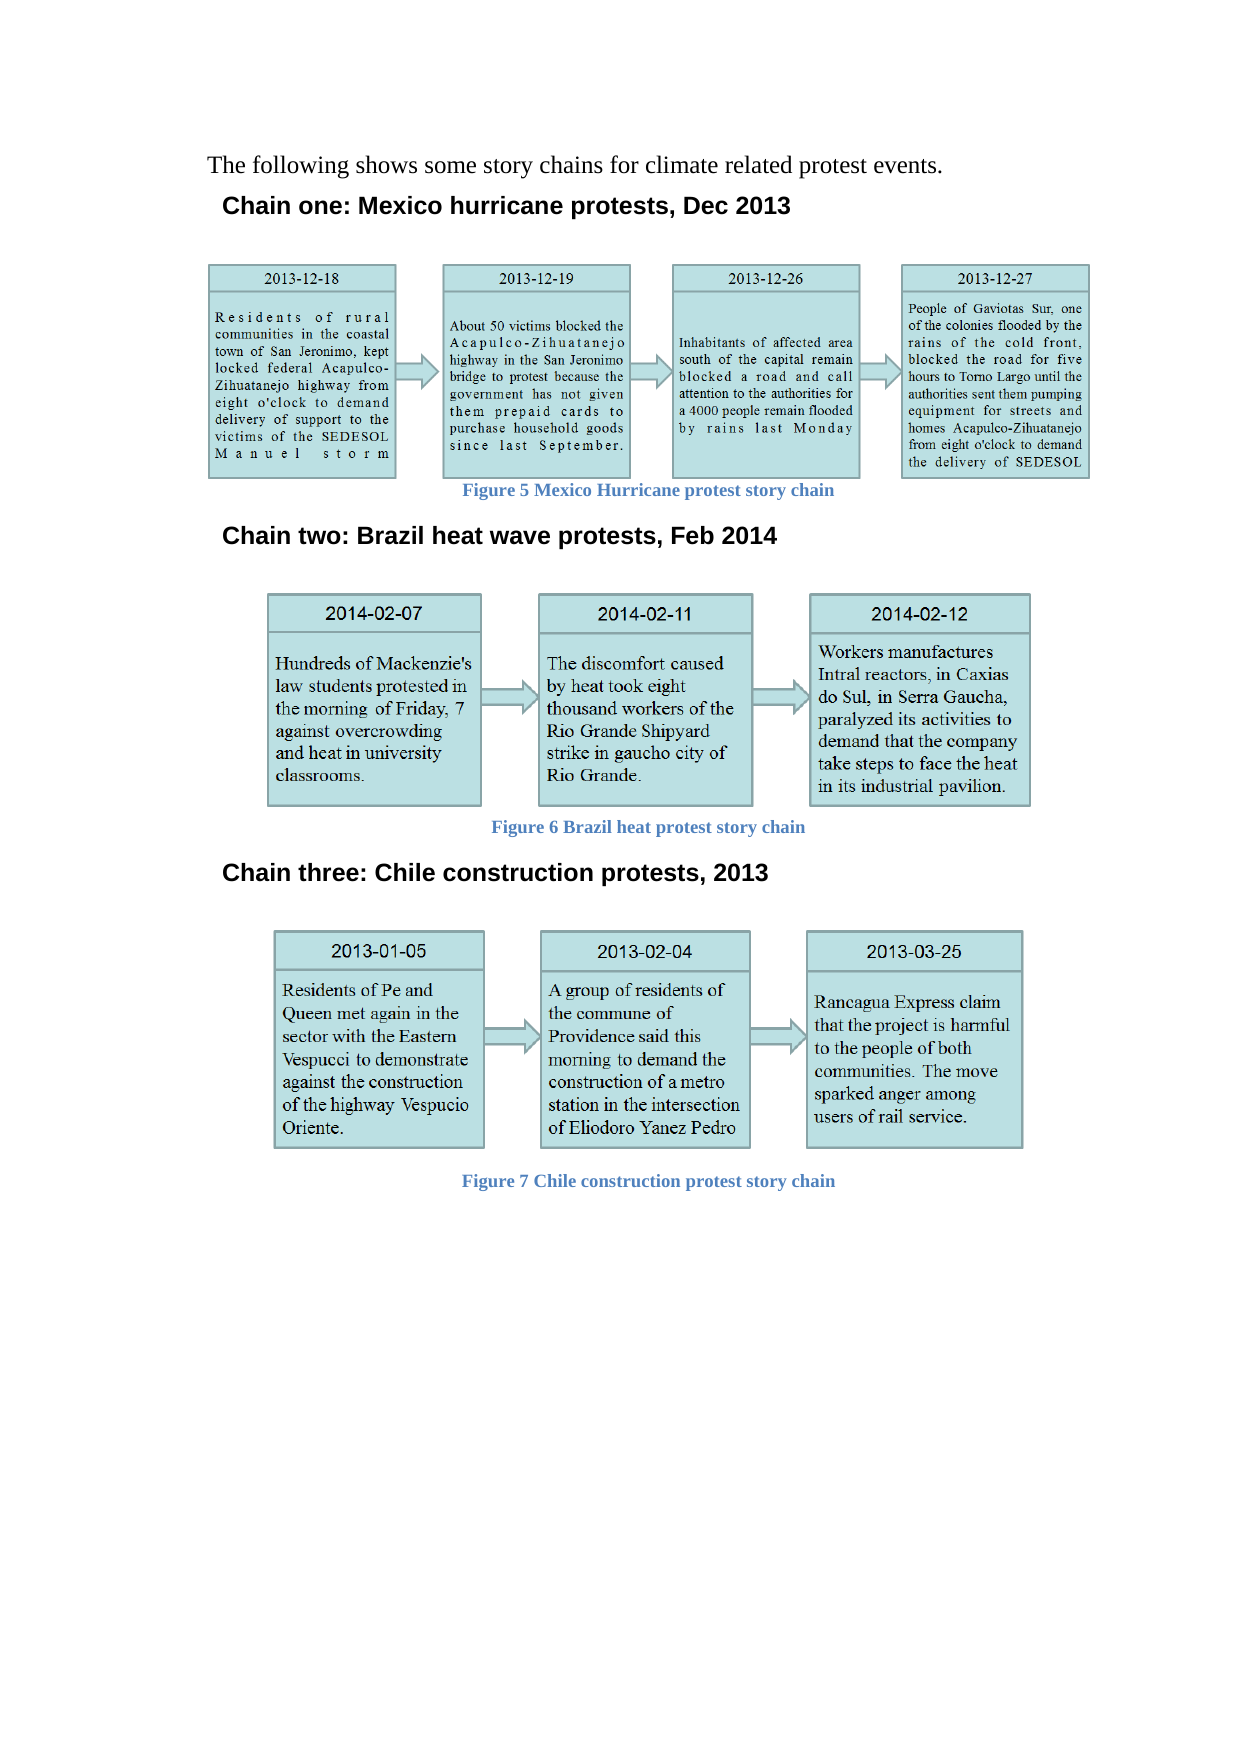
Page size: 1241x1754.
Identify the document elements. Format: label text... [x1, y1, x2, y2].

text The following shows some story chains for climate related protest events. [207, 150, 1090, 179]
subtitle Chain one: Mexico hurricane protests, Dec 2013 [222, 191, 1090, 220]
text Figure 5 Mexico Hurricane protest story chain [207, 479, 1090, 501]
text Figure 7 Chile construction protest story chain [207, 1170, 1090, 1192]
picture [270, 930, 1027, 1150]
picture [263, 593, 1034, 808]
text Figure 6 Brazil heat protest story chain [207, 816, 1090, 837]
subtitle Chain two: Brazil heat wave protests, Feb 2014 [222, 521, 1090, 550]
subtitle Chain three: Chile construction protests, 2013 [222, 858, 1090, 887]
picture [206, 263, 1091, 479]
